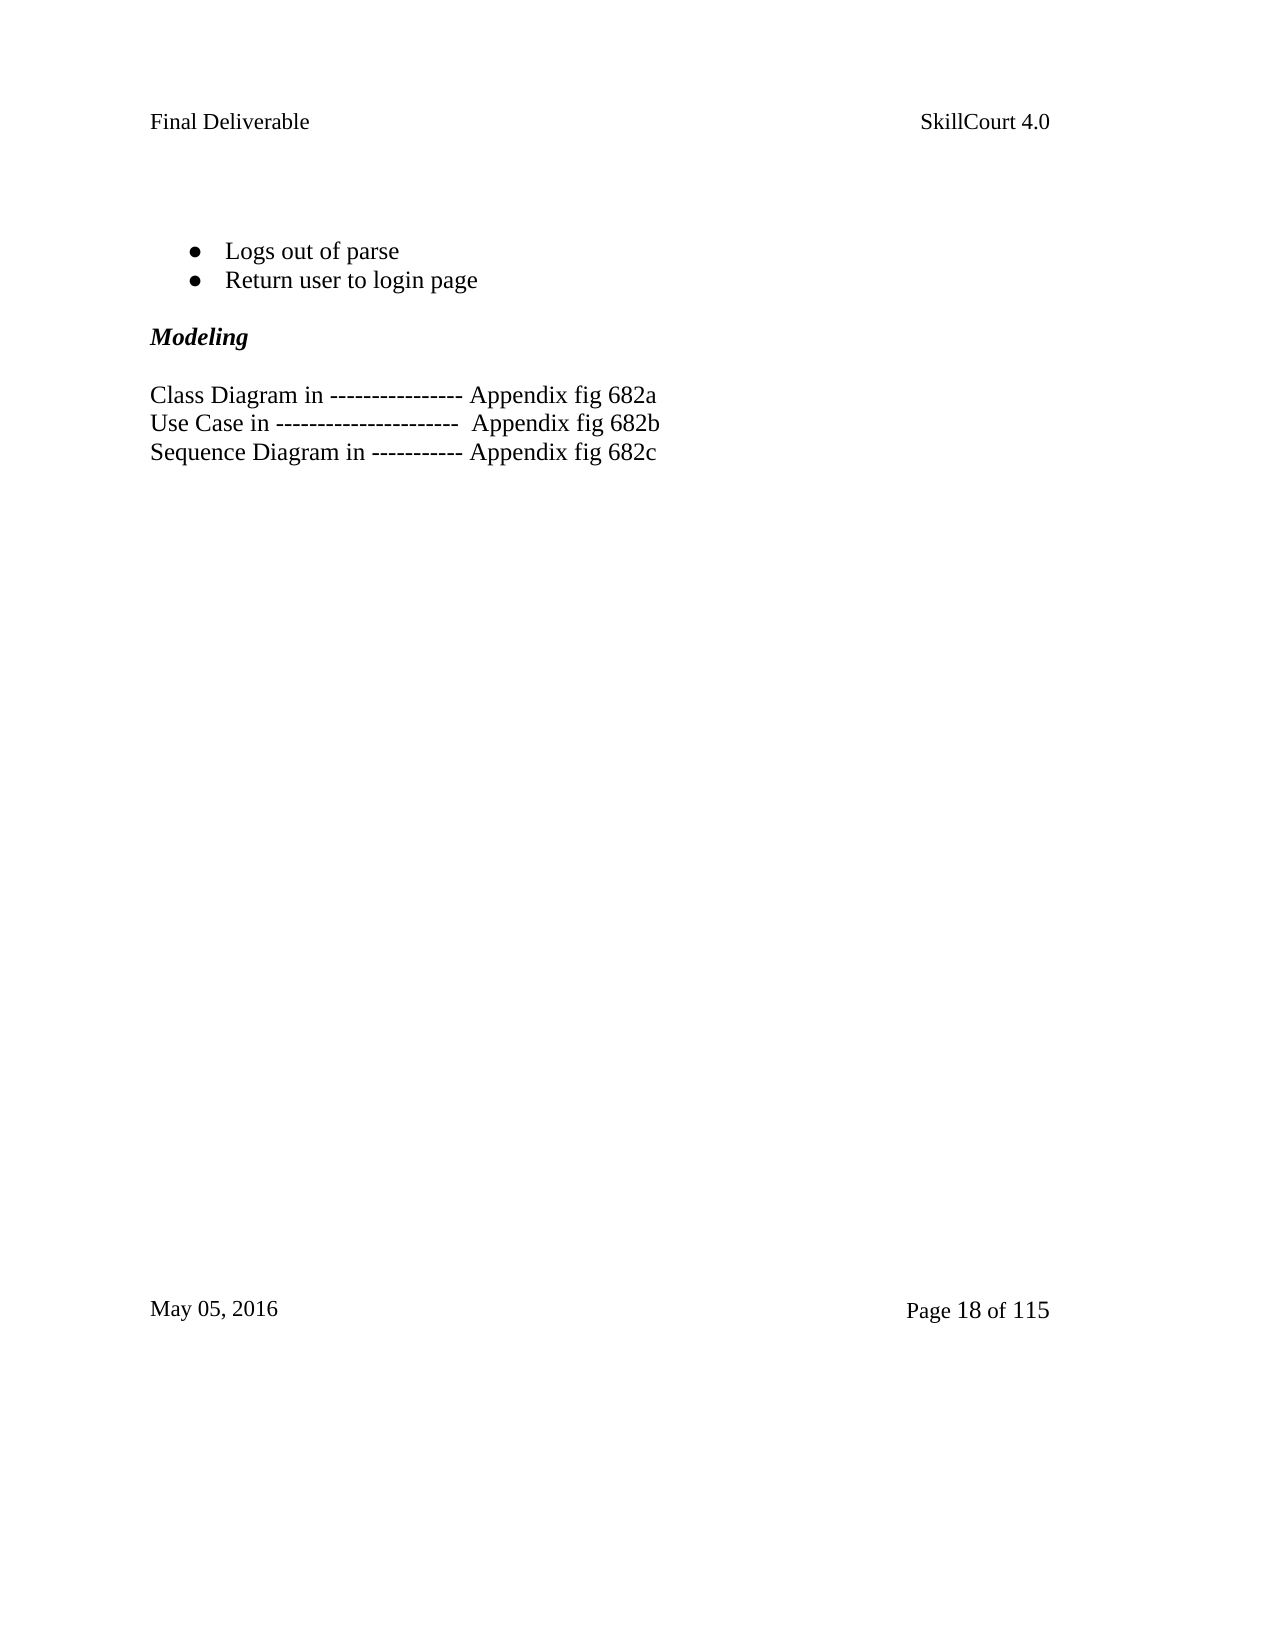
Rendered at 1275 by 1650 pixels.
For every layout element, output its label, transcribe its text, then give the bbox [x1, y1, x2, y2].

list Return user to login page [187, 264, 1125, 293]
text Modeling [150, 322, 1125, 351]
text Use Case in ---------------------- Appendix fig 682b [150, 408, 1125, 437]
text Class Diagram in ---------------- Appendix fig 682a [150, 380, 1125, 408]
text Sequence Diagram in ----------- Appendix fig 682c [150, 437, 1125, 466]
list Logs out of parse [187, 236, 1125, 264]
